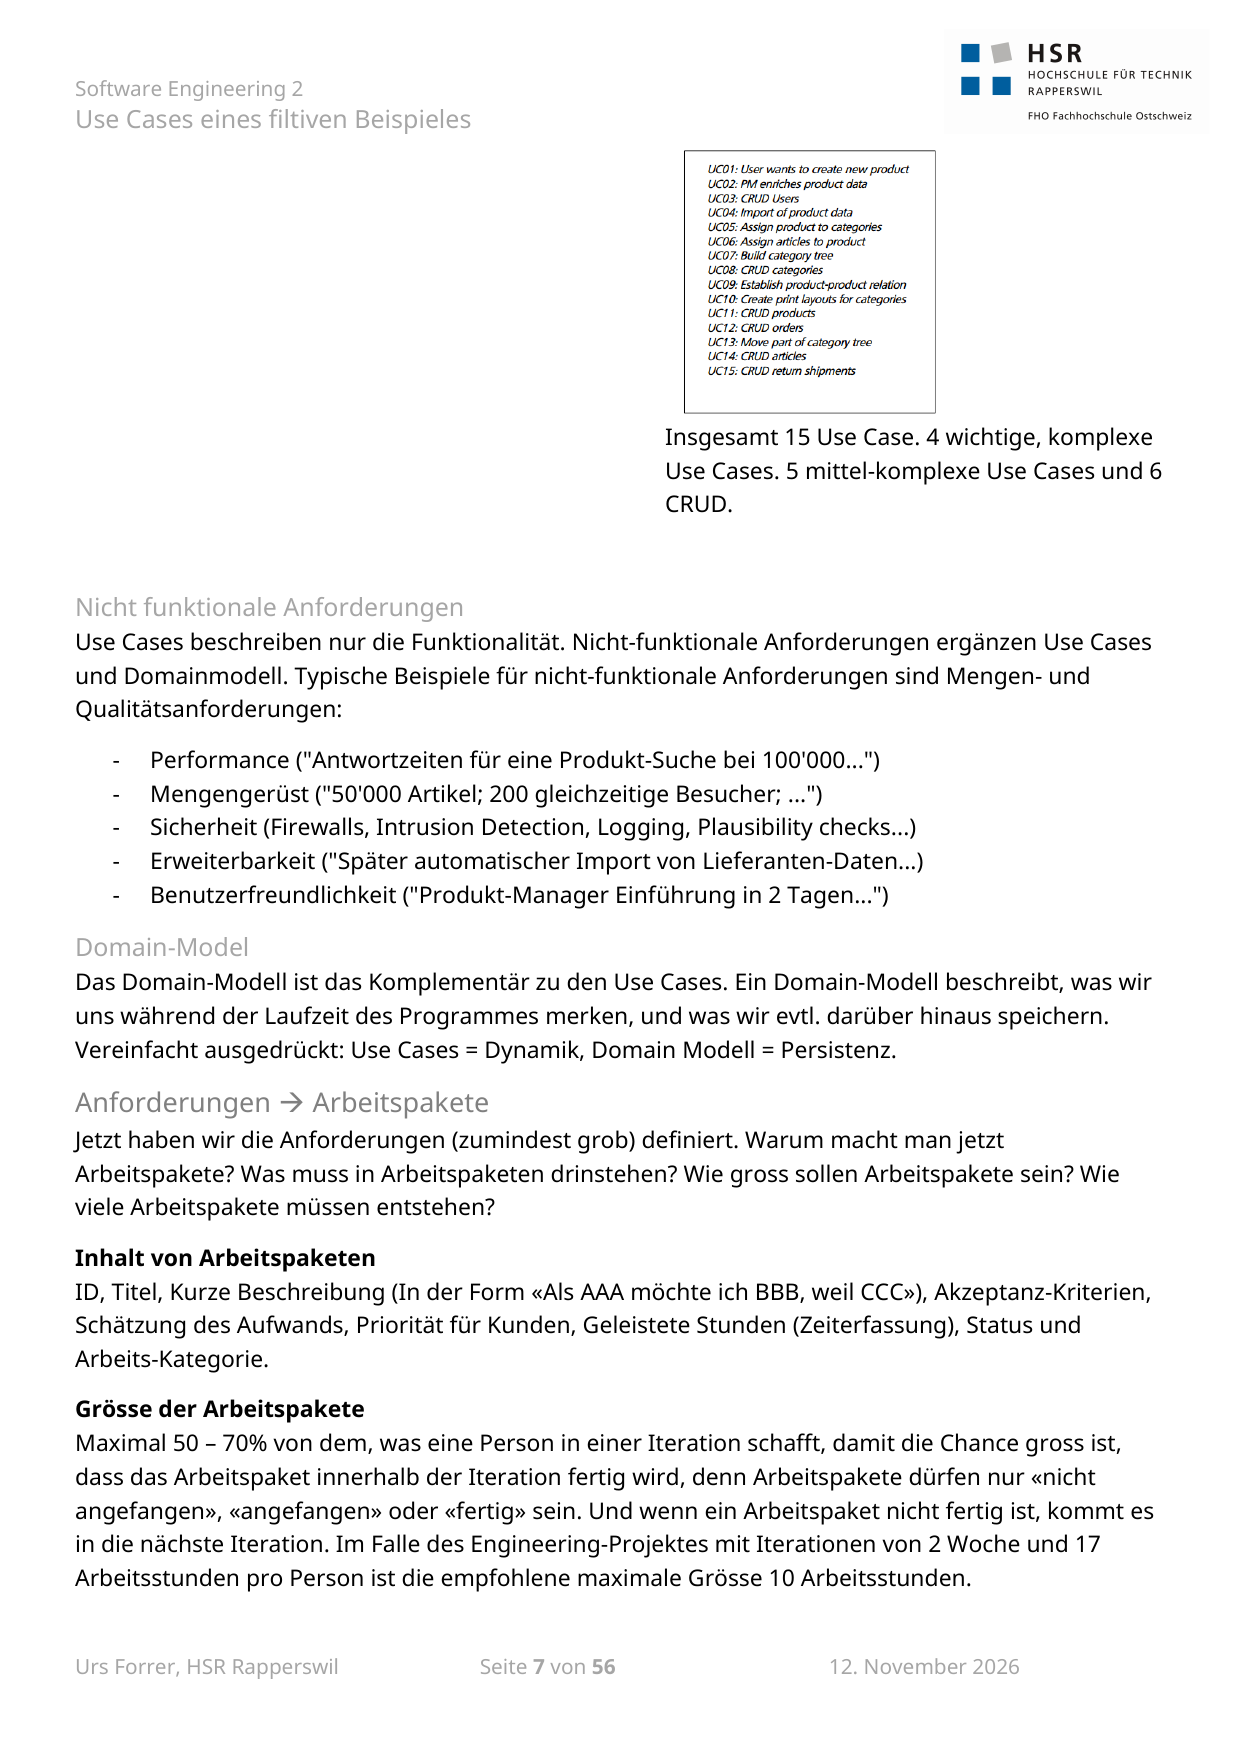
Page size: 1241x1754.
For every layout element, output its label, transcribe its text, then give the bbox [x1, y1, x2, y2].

text Use Cases beschreiben nur die Funktionalität. Nicht-funktionale Anforderungen ergänzen Use Cases und Domainmodell. Typische Beispiele für nicht-funktionale Anforderungen sind Mengen- und Qualitätsanforderungen: [75, 626, 1165, 725]
text Inhalt von Arbeitspaketen ID, Titel, Kurze Beschreibung (In der Form «Als AAA möchte ich BBB, weil CCC»), Akzeptanz-Kriterien, Schätzung des Aufwands, Priorität für Kunden, Geleistete Stunden (Zeiterfassung), Status und Arbeits-Kategorie. [75, 1242, 1165, 1374]
picture [680, 146, 944, 416]
subtitle Anforderungen Arbeitspakete [75, 1084, 1165, 1121]
picture [943, 29, 1210, 134]
text Grösse der Arbeitspakete Maximal 50 – 70% von dem, was eine Person in einer Iteration schafft, damit die Chance gross ist, dass das Arbeitspaket innerhalb der Iteration fertig wird, denn Arbeitspakete dürfen nur «nicht angefangen», «angefangen» oder «fertig» sein. Und wenn ein Arbeitspaket nicht fertig ist, kommt es in die nächste Iteration. Im Falle des Engineering-Projektes mit Iterationen von 2 Woche und 17 Arbeitsstunden pro Person ist die empfohlene maximale Grösse 10 Arbeitsstunden. [75, 1393, 1165, 1593]
list Erweiterbarkeit ("Später automatischer Import von Lieferanten-Daten...) [112, 845, 1165, 876]
list Sicherheit (Firewalls, Intrusion Detection, Logging, Plausibility checks...) [112, 811, 1165, 843]
subtitle Domain-Model [75, 929, 1165, 963]
text Jetzt haben wir die Anforderungen (zumindest grob) definiert. Warum macht man jetzt Arbeitspakete? Was muss in Arbeitspaketen drinstehen? Wie gross sollen Arbeitspakete sein? Wie viele Arbeitspakete müssen entstehen? [75, 1124, 1165, 1222]
subtitle Nicht funktionale Anforderungen [75, 589, 1165, 623]
list Mengengerüst ("50'000 Artikel; 200 gleichzeitige Besucher; ...") [112, 778, 1165, 809]
text Das Domain-Modell ist das Komplementär zu den Use Cases. Ein Domain-Modell beschreibt, was wir uns während der Laufzeit des Programmes merken, und was wir evtl. darüber hinaus speichern. Vereinfacht ausgedrückt: Use Cases = Dynamik, Domain Modell = Persistenz. [75, 966, 1165, 1065]
list Performance ("Antwortzeiten für eine Produkt-Suche bei 100'000...") [112, 744, 1165, 775]
list Benutzerfreundlichkeit ("Produkt-Manager Einführung in 2 Tagen...") [112, 879, 1165, 910]
subtitle Use Cases eines filtiven Beispieles [75, 102, 1165, 136]
